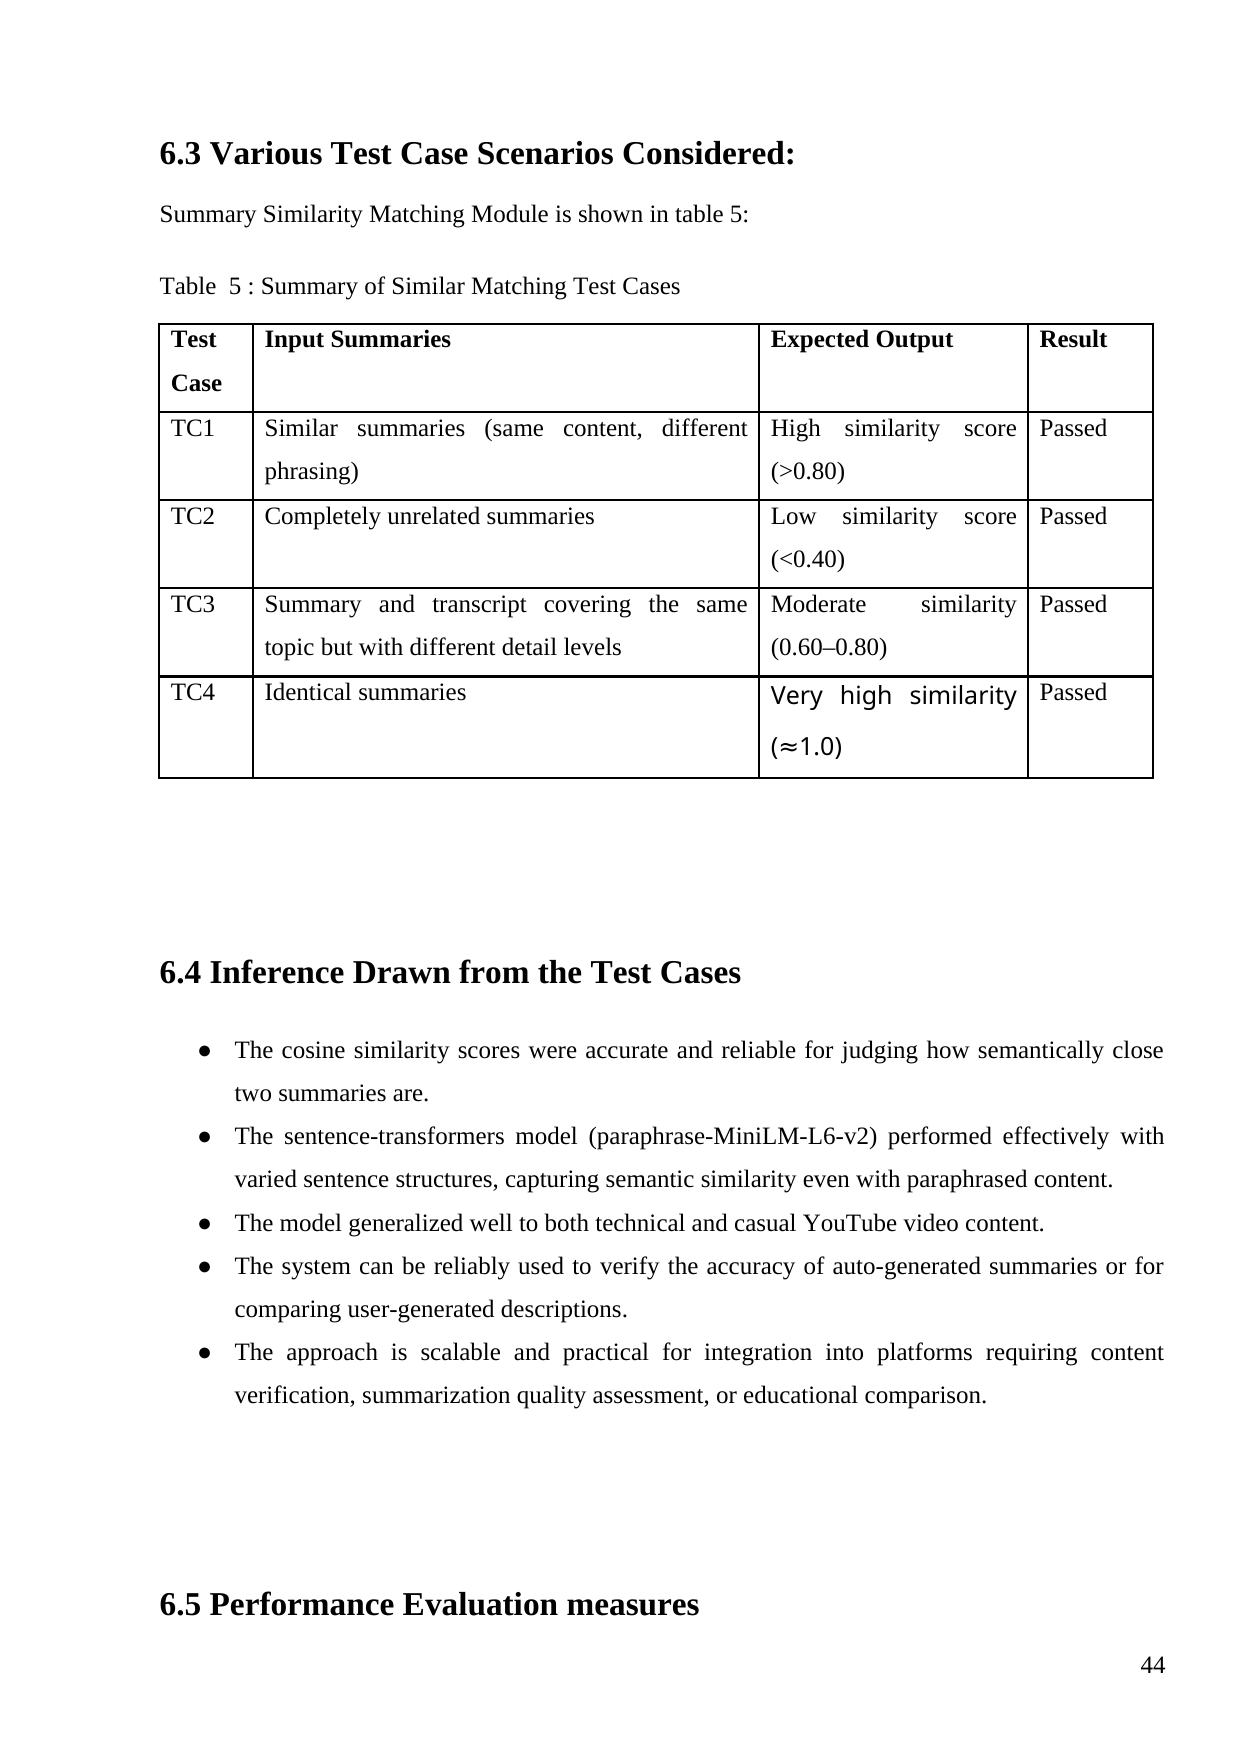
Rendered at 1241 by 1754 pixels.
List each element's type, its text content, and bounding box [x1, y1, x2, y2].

table_cell Passed [1029, 501, 1152, 587]
table_cell Passed [1029, 589, 1152, 675]
text Summary Similarity Matching Module is shown in table 5: [159, 199, 1165, 227]
list The model generalized well to both technical and casual YouTube video content. [197, 1208, 1165, 1236]
list The sentence-transformers model (paraphrase-MiniLM-L6-v2) performed effectively with varied sentence structures, capturing semantic similarity even with paraphrased content. [197, 1121, 1165, 1193]
table_cell Low similarity score (<0.40) [760, 501, 1027, 587]
table_header Input Summaries [254, 325, 758, 411]
table_cell Summary and transcript covering the same topic but with different detail levels [254, 589, 758, 675]
list The approach is scalable and practical for integration into platforms requiring content verification, summarization quality assessment, or educational comparison. [197, 1337, 1165, 1409]
table_header Expected Output [760, 325, 1027, 411]
text Table 5 : Summary of Similar Matching Test Cases [159, 271, 1165, 300]
table_cell Identical summaries [254, 678, 758, 777]
text 6.3 Various Test Case Scenarios Considered: [159, 133, 1165, 171]
table_cell Completely unrelated summaries [254, 501, 758, 587]
table_cell Passed [1029, 678, 1152, 777]
table_cell TC4 [160, 678, 252, 777]
table_header Result [1029, 325, 1152, 411]
list The cosine similarity scores were accurate and reliable for judging how semantically close two summaries are. [197, 1035, 1165, 1107]
text 6.5 Performance Evaluation measures [159, 1584, 1165, 1623]
list The system can be reliably used to verify the accuracy of auto-generated summaries or for comparing user-generated descriptions. [197, 1251, 1165, 1323]
subtitle 6.4 Inference Drawn from the Test Cases [159, 953, 1165, 991]
table_cell TC3 [160, 589, 252, 675]
table_cell High similarity score (>0.80) [760, 413, 1027, 499]
table_cell Very high similarity (≈1.0) [760, 678, 1027, 777]
table_cell TC2 [160, 501, 252, 587]
table_cell Similar summaries (same content, different phrasing) [254, 413, 758, 499]
table_cell Passed [1029, 413, 1152, 499]
table_header Test Case [160, 325, 252, 411]
table_cell TC1 [160, 413, 252, 499]
table_cell Moderate similarity (0.60–0.80) [760, 589, 1027, 675]
